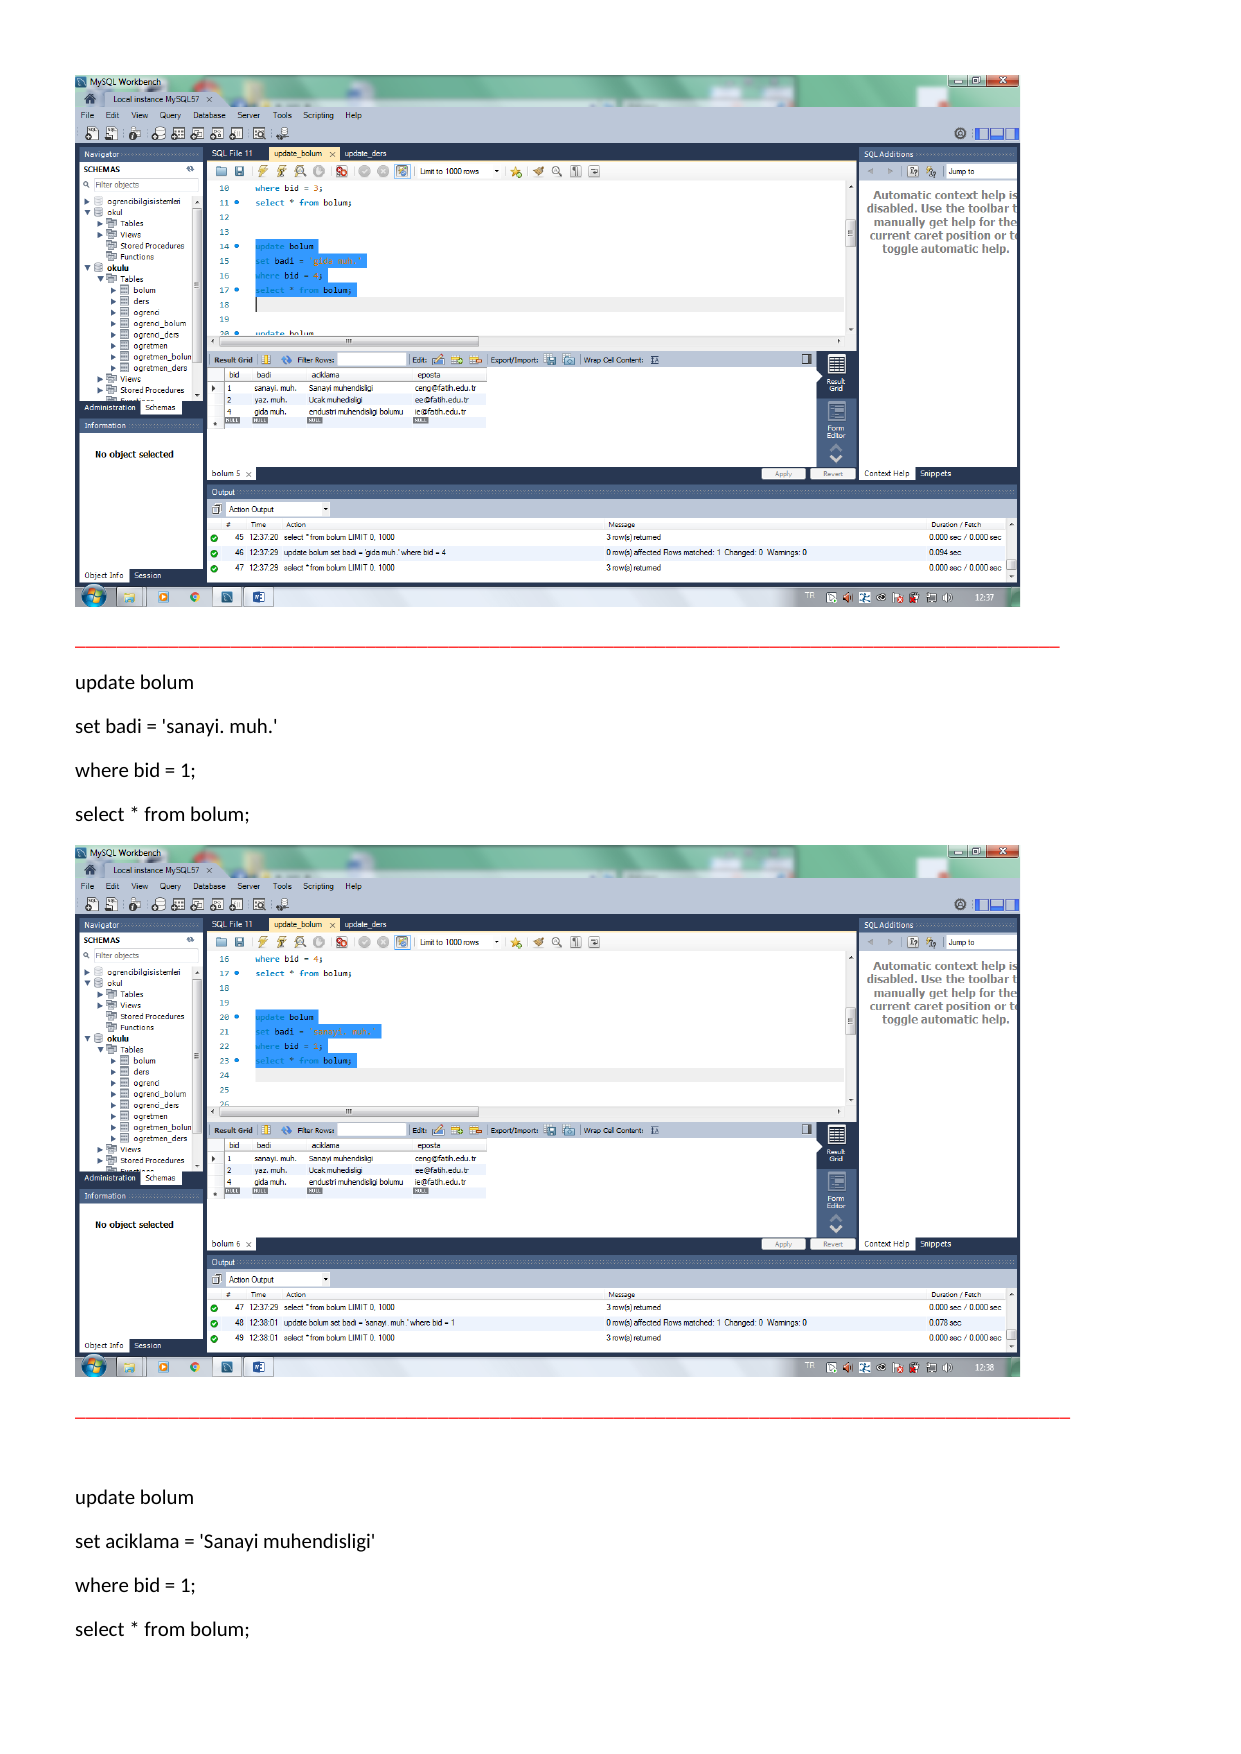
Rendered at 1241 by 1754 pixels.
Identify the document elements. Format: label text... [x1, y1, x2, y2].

text where bid = 1; [75, 757, 1165, 783]
picture [75, 75, 1021, 607]
text where bid = 1; [75, 1572, 1165, 1597]
text update bolum [75, 669, 1165, 695]
text ________________________________________________________________________________________________ [75, 1396, 1165, 1421]
text set aciklama = 'Sanayi muhendisligi' [75, 1528, 1165, 1553]
text select * from bolum; [75, 801, 1165, 827]
picture [75, 845, 1021, 1377]
text set badi = 'sanayi. muh.' [75, 713, 1165, 739]
text _______________________________________________________________________________________________ [75, 625, 1165, 651]
text update bolum [75, 1484, 1165, 1509]
text select * from bolum; [75, 1616, 1165, 1641]
